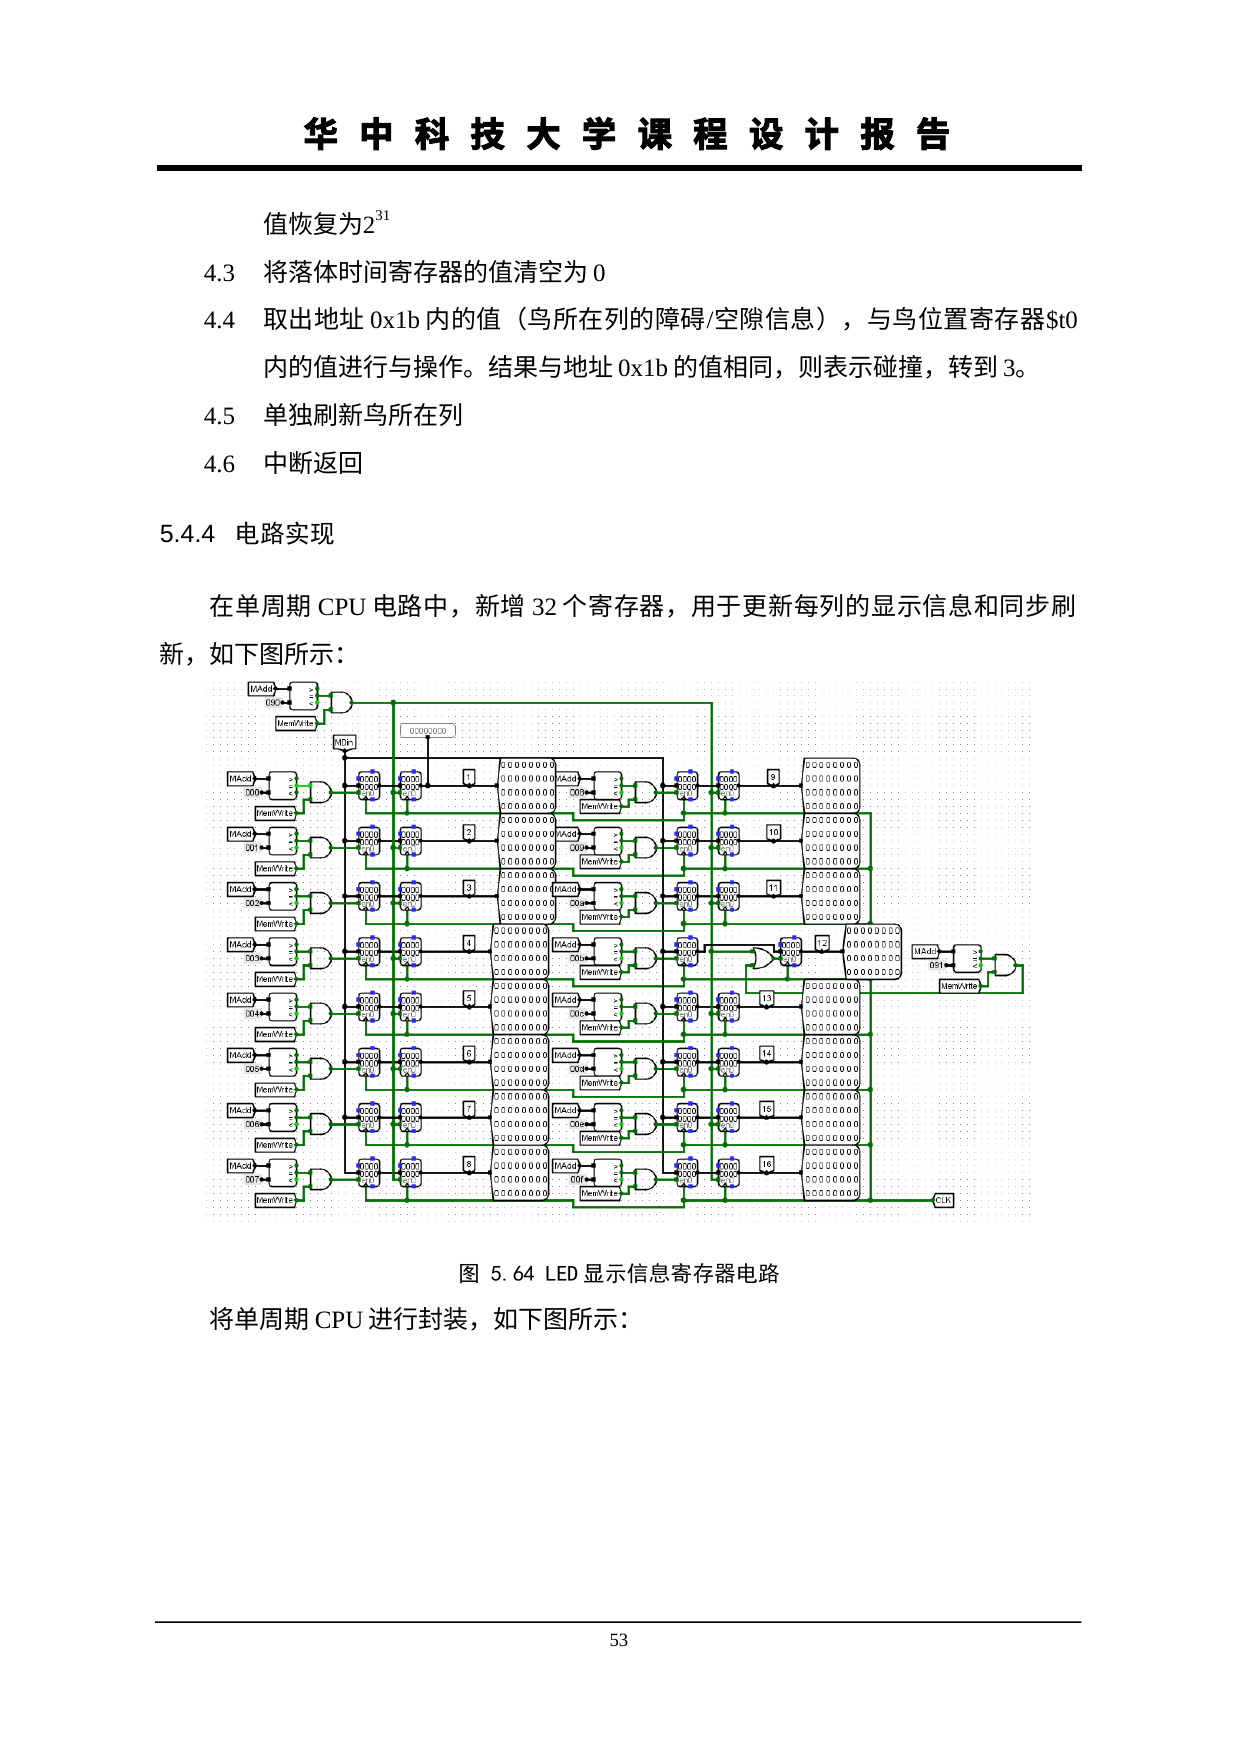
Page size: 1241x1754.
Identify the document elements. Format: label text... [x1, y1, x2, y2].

list 将落体时间寄存器的值清空为0 [204, 246, 1078, 294]
list 单独刷新鸟所在列 [204, 390, 1078, 437]
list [204, 198, 1078, 246]
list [204, 294, 1078, 390]
picture [203, 676, 1035, 1222]
list 中断返回 [204, 437, 1078, 485]
text 在单周期CPU电路中，新增32个寄存器，用于更新每列的显示信息和同步刷新，如下图所示： [159, 581, 1078, 676]
subtitle 电路实现 [159, 509, 1078, 557]
text 将单周期CPU进行封装，如下图所示： [159, 1294, 1078, 1342]
